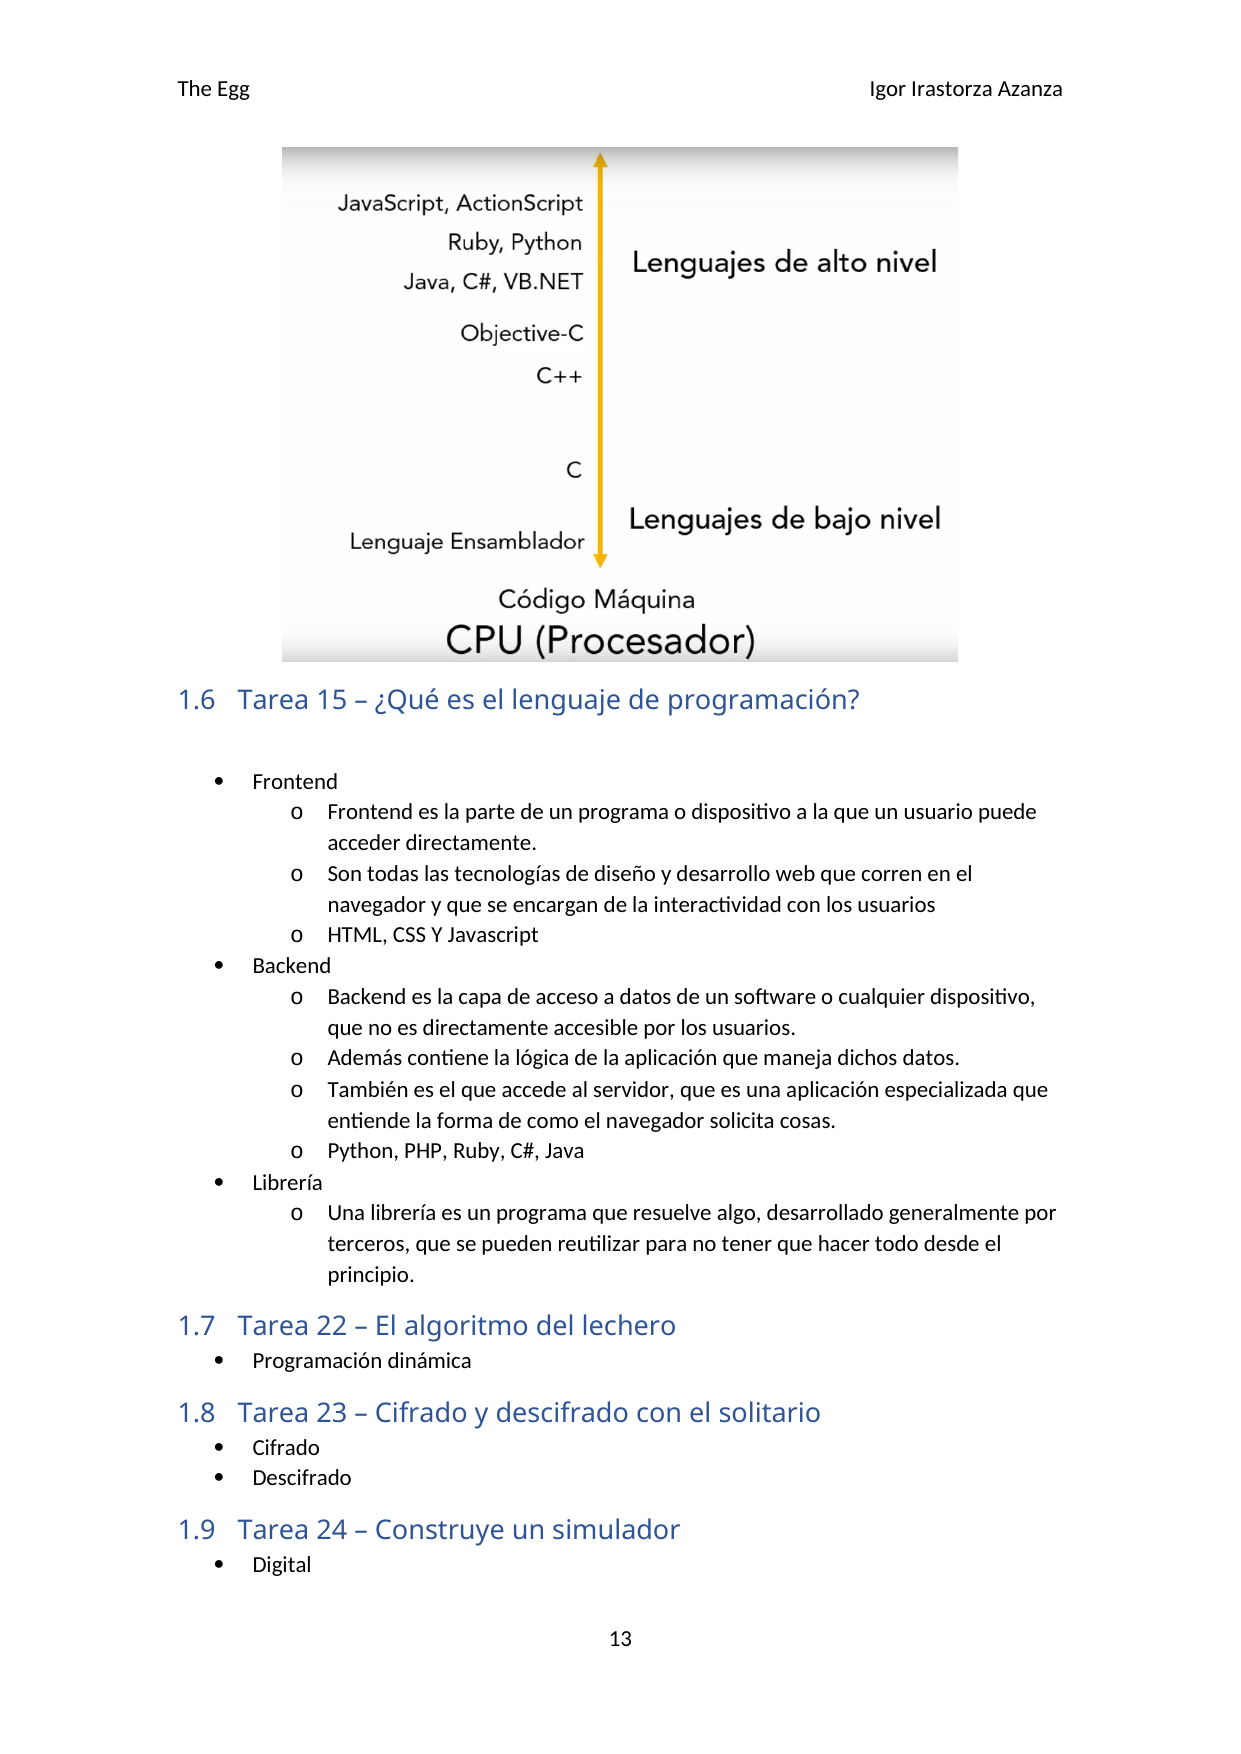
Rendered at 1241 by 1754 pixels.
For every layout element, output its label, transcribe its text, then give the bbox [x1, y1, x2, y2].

list Programación dinámica [215, 1346, 1063, 1374]
picture [282, 147, 959, 662]
list Python, PHP, Ruby, C#, Java [290, 1136, 1063, 1166]
list Son todas las tecnologías de diseño y desarrollo web que corren en el navegador y que se encargan de la interactividad con los usuarios [290, 859, 1063, 918]
list Librería [215, 1168, 1063, 1196]
list Una librería es un programa que resuelve algo, desarrollado generalmente por terceros, que se pueden reutilizar para no tener que hacer todo desde el principio. [290, 1198, 1063, 1288]
list Frontend es la parte de un programa o dispositivo a la que un usuario puede acceder directamente. [290, 797, 1063, 856]
list También es el que accede al servidor, que es una aplicación especializada que entiende la forma de como el navegador solicita cosas. [290, 1075, 1063, 1134]
list Además contiene la lógica de la aplicación que maneja dichos datos. [290, 1043, 1063, 1073]
list Cifrado [215, 1433, 1063, 1461]
list Frontend [215, 767, 1063, 795]
subtitle Tarea 23 – Cifrado y descifrado con el solitario [177, 1393, 1063, 1430]
list Descifrado [215, 1463, 1063, 1491]
subtitle Tarea 24 – Construye un simulador [177, 1510, 1063, 1547]
list Backend [215, 952, 1063, 980]
list Backend es la capa de acceso a datos de un software o cualquier dispositivo, que no es directamente accesible por los usuarios. [290, 982, 1063, 1041]
list HTML, CSS Y Javascript [290, 920, 1063, 949]
subtitle Tarea 15 – ¿Qué es el lenguaje de programación? [177, 680, 1063, 717]
subtitle Tarea 22 – El algoritmo del lechero [177, 1307, 1063, 1343]
list Digital [215, 1550, 1063, 1578]
